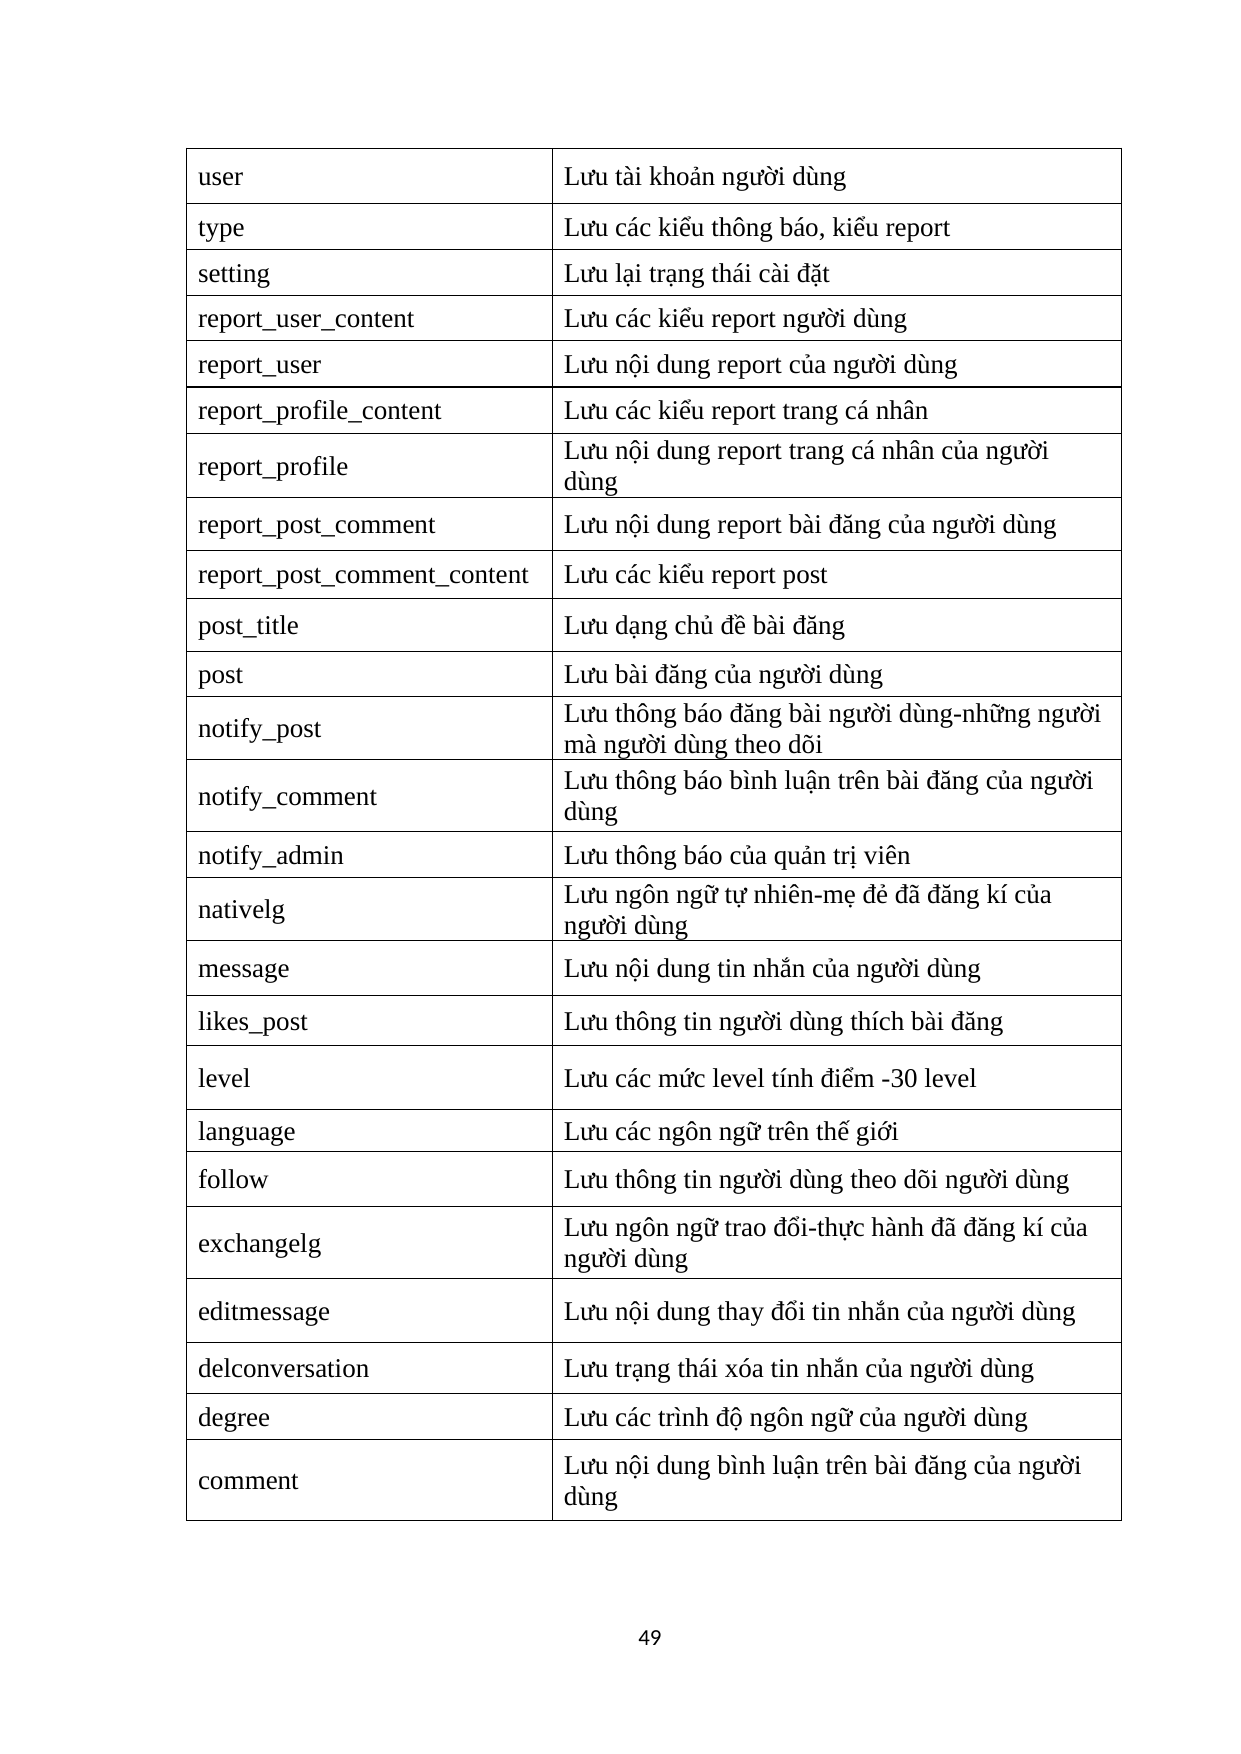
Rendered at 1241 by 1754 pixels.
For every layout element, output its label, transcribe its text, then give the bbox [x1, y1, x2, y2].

table_cell Lưu trạng thái xóa tin nhắn của người dùng [553, 1343, 1121, 1393]
table_cell Lưu các kiểu thông báo, kiểu report [553, 204, 1121, 249]
table_cell Lưu các ngôn ngữ trên thế giới [553, 1110, 1121, 1151]
table_cell Lưu các trình độ ngôn ngữ của người dùng [553, 1394, 1121, 1439]
table_cell Lưu các kiểu report post [553, 551, 1121, 598]
table_cell Lưu thông tin người dùng theo dõi người dùng [553, 1152, 1121, 1206]
table_cell Lưu thông báo của quản trị viên [553, 832, 1121, 877]
table_cell Lưu tài khoản người dùng [553, 149, 1121, 203]
table_cell Lưu các mức level tính điểm -30 level [553, 1046, 1121, 1109]
table_cell user [187, 149, 552, 203]
table_cell likes_post [187, 996, 552, 1045]
table_cell comment [187, 1440, 552, 1520]
table_cell Lưu bài đăng của người dùng [553, 652, 1121, 696]
table_cell report_post_comment_content [187, 551, 552, 598]
table_cell Lưu các kiểu report người dùng [553, 296, 1121, 340]
table_cell exchangelg [187, 1207, 552, 1278]
table_cell Lưu thông báo bình luận trên bài đăng của người dùng [553, 760, 1121, 831]
table_cell report_profile [187, 434, 552, 497]
table_cell Lưu nội dung report bài đăng của người dùng [553, 498, 1121, 549]
table_cell notify_post [187, 697, 552, 759]
table_cell Lưu các kiểu report trang cá nhân [553, 388, 1121, 433]
table_cell degree [187, 1394, 552, 1439]
table_cell Lưu lại trạng thái cài đặt [553, 250, 1121, 295]
table_cell post [187, 652, 552, 696]
table_cell Lưu ngôn ngữ trao đổi-thực hành đã đăng kí của người dùng [553, 1207, 1121, 1278]
table_cell Lưu thông tin người dùng thích bài đăng [553, 996, 1121, 1045]
table_cell Lưu nội dung bình luận trên bài đăng của người dùng [553, 1440, 1121, 1520]
table_cell Lưu ngôn ngữ tự nhiên-mẹ đẻ đã đăng kí của người dùng [553, 878, 1121, 940]
table_cell Lưu nội dung report trang cá nhân của người dùng [553, 434, 1121, 497]
table_cell nativelg [187, 878, 552, 940]
table_cell Lưu nội dung report của người dùng [553, 341, 1121, 386]
table_cell Lưu nội dung tin nhắn của người dùng [553, 941, 1121, 995]
table_cell Lưu thông báo đăng bài người dùng-những người mà người dùng theo dõi [553, 697, 1121, 759]
table_cell setting [187, 250, 552, 295]
table_cell Lưu nội dung thay đổi tin nhắn của người dùng [553, 1279, 1121, 1342]
table_cell level [187, 1046, 552, 1109]
table_cell editmessage [187, 1279, 552, 1342]
table_cell notify_comment [187, 760, 552, 831]
table_cell report_profile_content [187, 388, 552, 433]
table_cell post_title [187, 599, 552, 651]
table_cell notify_admin [187, 832, 552, 877]
table_cell language [187, 1110, 552, 1151]
table_cell delconversation [187, 1343, 552, 1393]
table_cell message [187, 941, 552, 995]
table_cell report_user [187, 341, 552, 386]
table_cell report_user_content [187, 296, 552, 340]
table_cell Lưu dạng chủ đề bài đăng [553, 599, 1121, 651]
table_cell report_post_comment [187, 498, 552, 549]
table_cell type [187, 204, 552, 249]
table_cell follow [187, 1152, 552, 1206]
